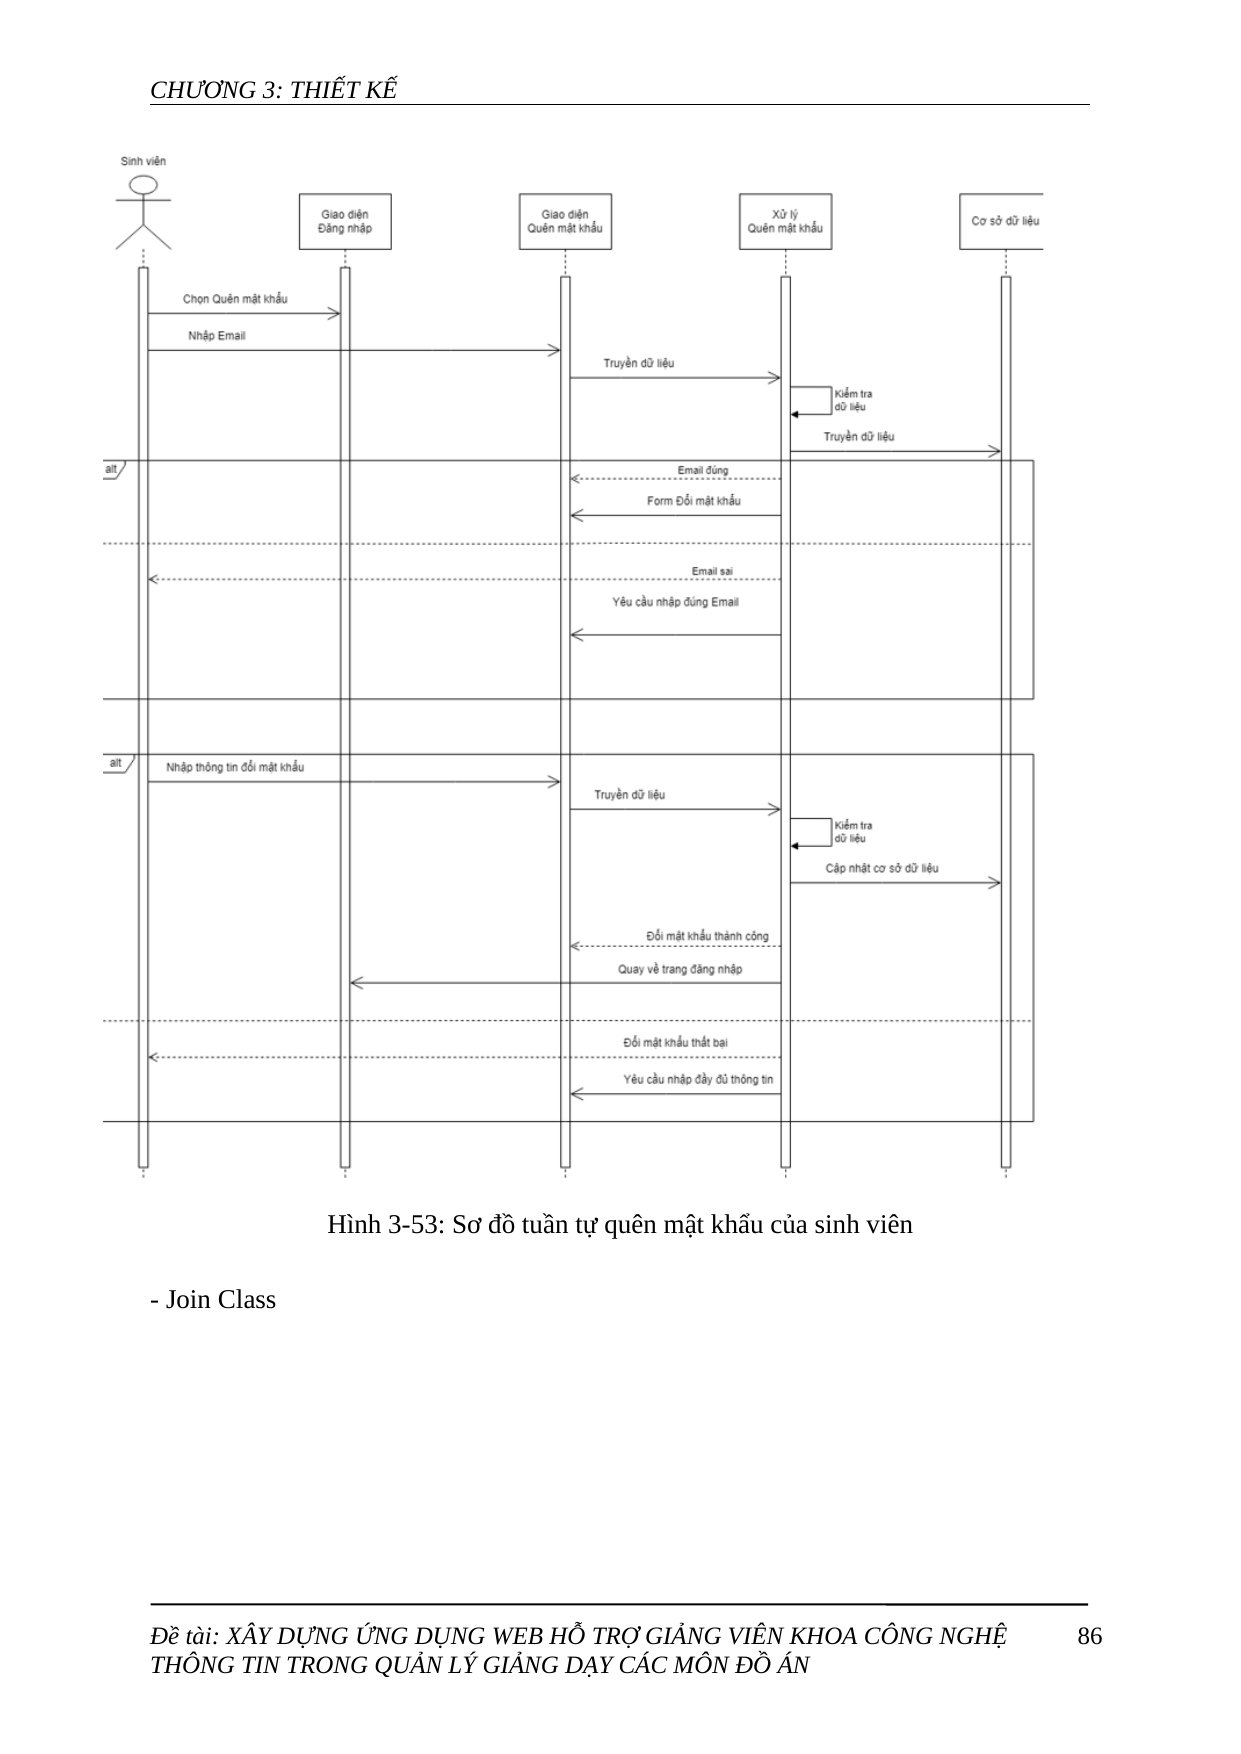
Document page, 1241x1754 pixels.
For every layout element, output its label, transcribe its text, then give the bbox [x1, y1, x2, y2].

text - Join Class [103, 1283, 1090, 1314]
picture [103, 150, 1044, 1178]
text Hình 3-53: Sơ đồ tuần tự quên mật khẩu của sinh viên [150, 1208, 1090, 1239]
